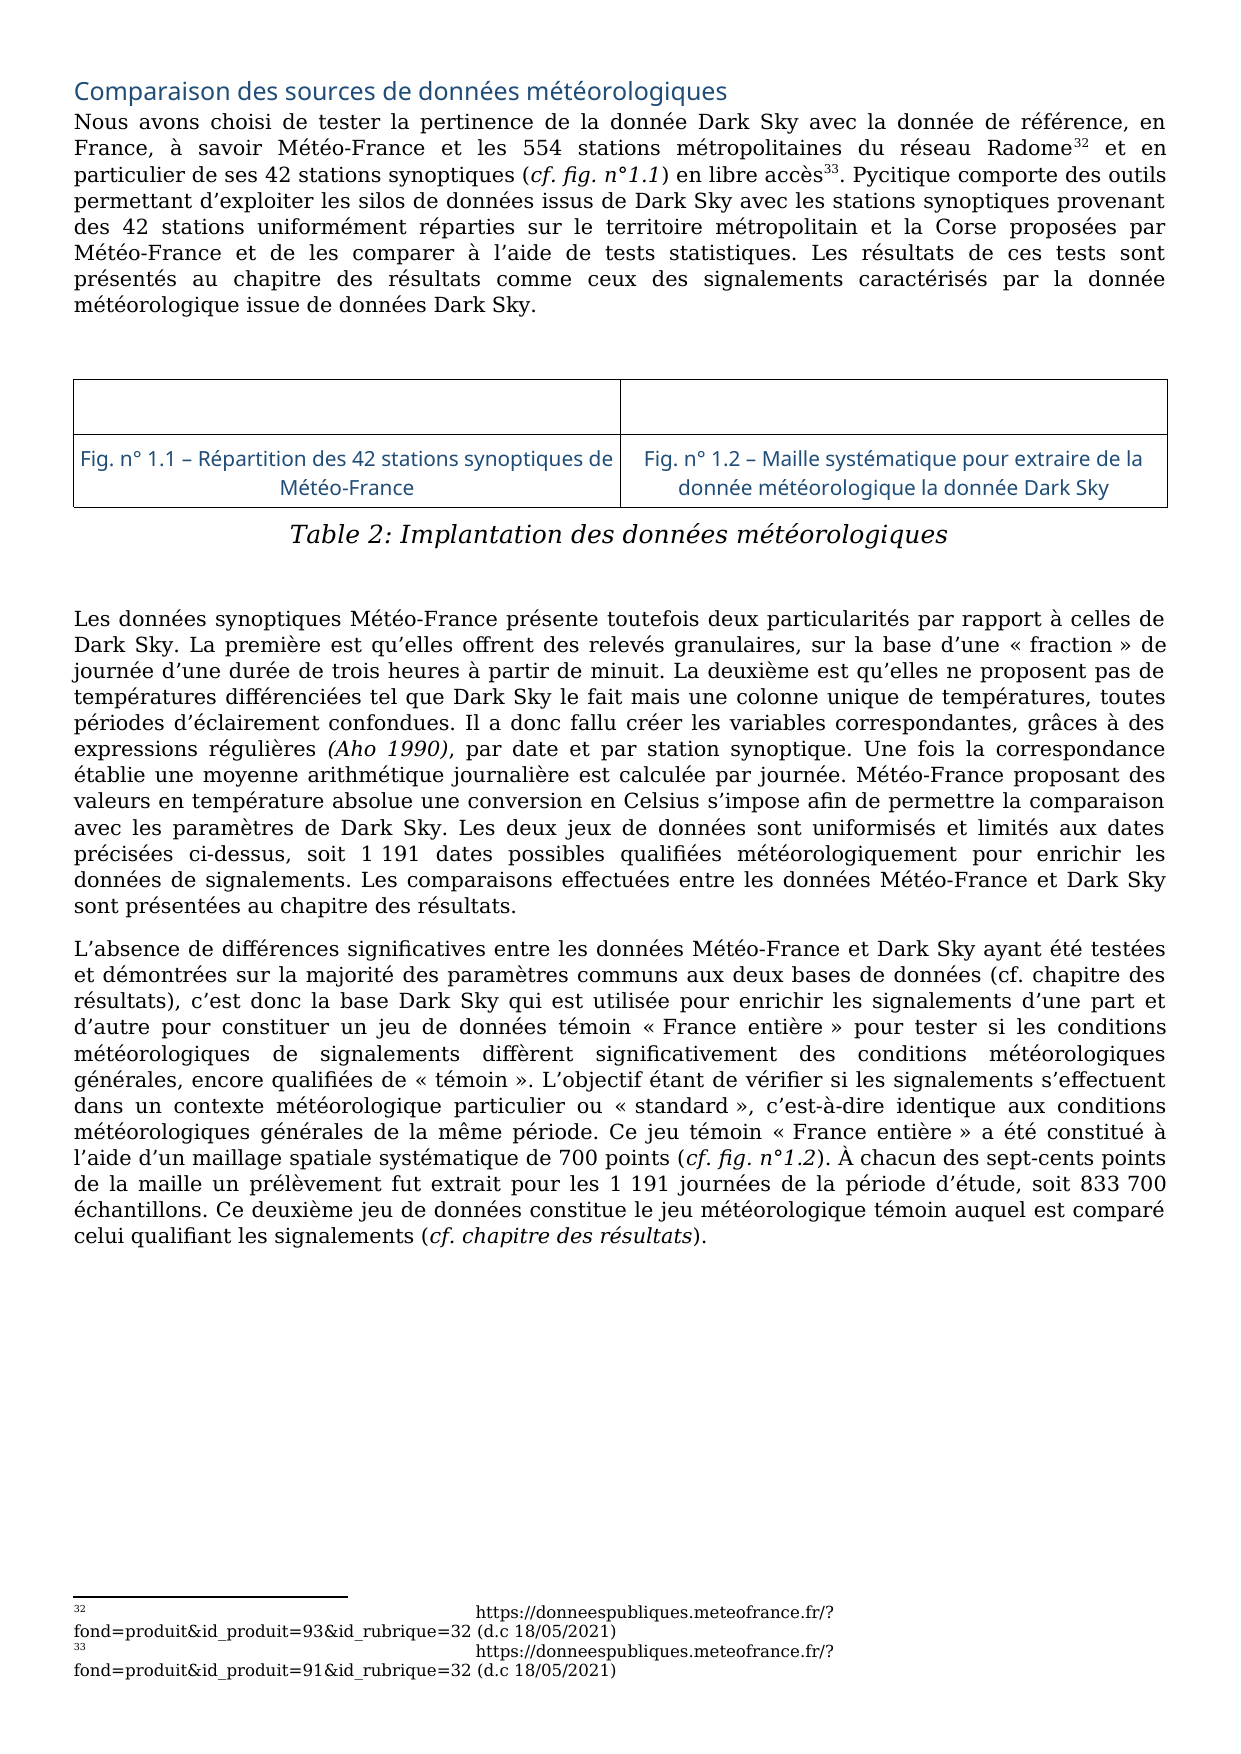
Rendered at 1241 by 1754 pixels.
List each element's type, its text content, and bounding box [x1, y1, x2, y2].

table_header [621, 380, 1167, 434]
text Table 2: Implantation des données météorologiques [73, 520, 1167, 549]
table_cell Fig. n° 1.2 – Maille systématique pour extraire de la donnée météorologique la donnée Dark Sky [621, 435, 1167, 507]
subtitle Comparaison des sources de données météorologiques [73, 73, 1167, 108]
text Nous avons choisi de tester la pertinence de la donnée Dark Sky avec la donnée de référence, en France, à savoir Météo-France et les 554 stations métropolitaines du réseau Radome et en particulier de ses 42 stations synoptiques (cf. fig. n°1.1) en libre accès. Pycitique comporte des outils permettant d’exploiter les silos de données issus de Dark Sky avec les stations synoptiques provenant des 42 stations uniformément réparties sur le territoire métropolitain et la Corse proposées par Météo-France et de les comparer à l’aide de tests statistiques. Les résultats de ces tests sont présentés au chapitre des résultats comme ceux des signalements caractérisés par la donnée météorologique issue de données Dark Sky. [73, 110, 1167, 318]
table_header [74, 380, 620, 434]
text Les données synoptiques Météo-France présente toutefois deux particularités par rapport à celles de Dark Sky. La première est qu’elles offrent des relevés granulaires, sur la base d’une « fraction » de journée d’une durée de trois heures à partir de minuit. La deuxième est qu’elles ne proposent pas de températures différenciées tel que Dark Sky le fait mais une colonne unique de températures, toutes périodes d’éclairement confondues. Il a donc fallu créer les variables correspondantes, grâces à des expressions régulières (Aho 1990), par date et par station synoptique. Une fois la correspondance établie une moyenne arithmétique journalière est calculée par journée. Météo-France proposant des valeurs en température absolue une conversion en Celsius s’impose afin de permettre la comparaison avec les paramètres de Dark Sky. Les deux jeux de données sont uniformisés et limités aux dates précisées ci-dessus, soit 1 191 dates possibles qualifiées météorologiquement pour enrichir les données de signalements. Les comparaisons effectuées entre les données Météo-France et Dark Sky sont présentées au chapitre des résultats. [73, 607, 1167, 918]
text L’absence de différences significatives entre les données Météo-France et Dark Sky ayant été testées et démontrées sur la majorité des paramètres communs aux deux bases de données (cf. chapitre des résultats), c’est donc la base Dark Sky qui est utilisée pour enrichir les signalements d’une part et d’autre pour constituer un jeu de données témoin « France entière » pour tester si les conditions météorologiques de signalements diffèrent significativement des conditions météorologiques générales, encore qualifiées de « témoin ». L’objectif étant de vérifier si les signalements s’effectuent dans un contexte météorologique particulier ou « standard », c’est-à-dire identique aux conditions météorologiques générales de la même période. Ce jeu témoin « France entière » a été constitué à l’aide d’un maillage spatiale systématique de 700 points (cf. fig. n°1.2). À chacun des sept-cents points de la maille un prélèvement fut extrait pour les 1 191 journées de la période d’étude, soit 833 700 échantillons. Ce deuxième jeu de données constitue le jeu météorologique témoin auquel est comparé celui qualifiant les signalements (cf. chapitre des résultats). [73, 937, 1167, 1249]
table_cell Fig. n° 1.1 – Répartition des 42 stations synoptiques de Météo-France [74, 435, 620, 507]
